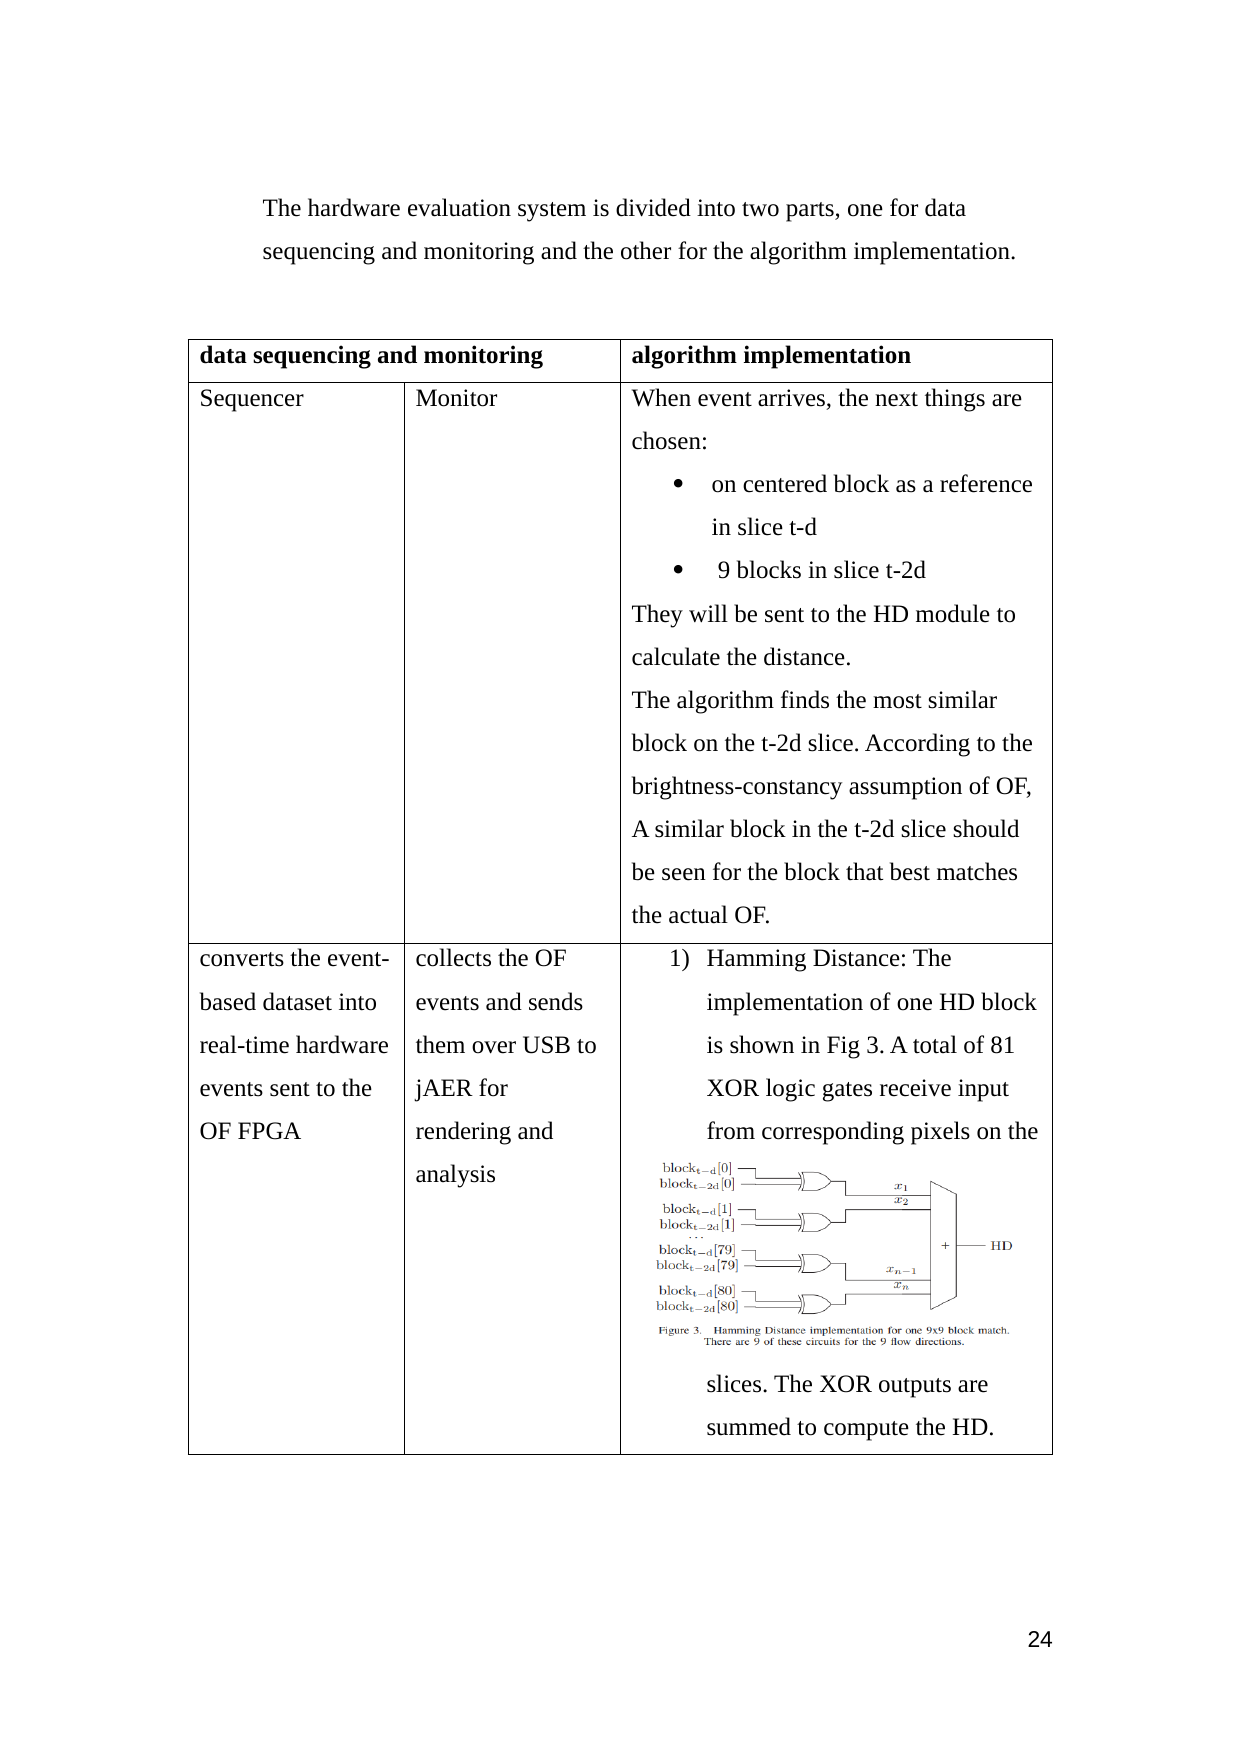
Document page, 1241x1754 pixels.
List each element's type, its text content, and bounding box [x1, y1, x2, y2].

picture [643, 1146, 1022, 1355]
table_cell When event arrives, the next things are chosen: on centered block as a reference in slice t-d 9 blocks in slice t-2d They will be sent to the HD module to calculate the distance. The algorithm finds the most similar block on the t-2d slice. According to the brightness-constancy assumption of OF, A similar block in the t-2d slice should be seen for the block that best matches the actual OF. [621, 383, 1052, 942]
list The hardware evaluation system is divided into two parts, one for data sequencing and monitoring and the other for the algorithm implementation. [262, 193, 1053, 265]
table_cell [189, 944, 404, 1454]
table_cell Sequencer [189, 383, 404, 942]
table_header data sequencing and monitoring [189, 340, 620, 382]
table_header algorithm implementation [621, 340, 1052, 382]
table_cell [405, 944, 620, 1454]
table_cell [621, 944, 1052, 1454]
table_cell Monitor [405, 383, 620, 942]
